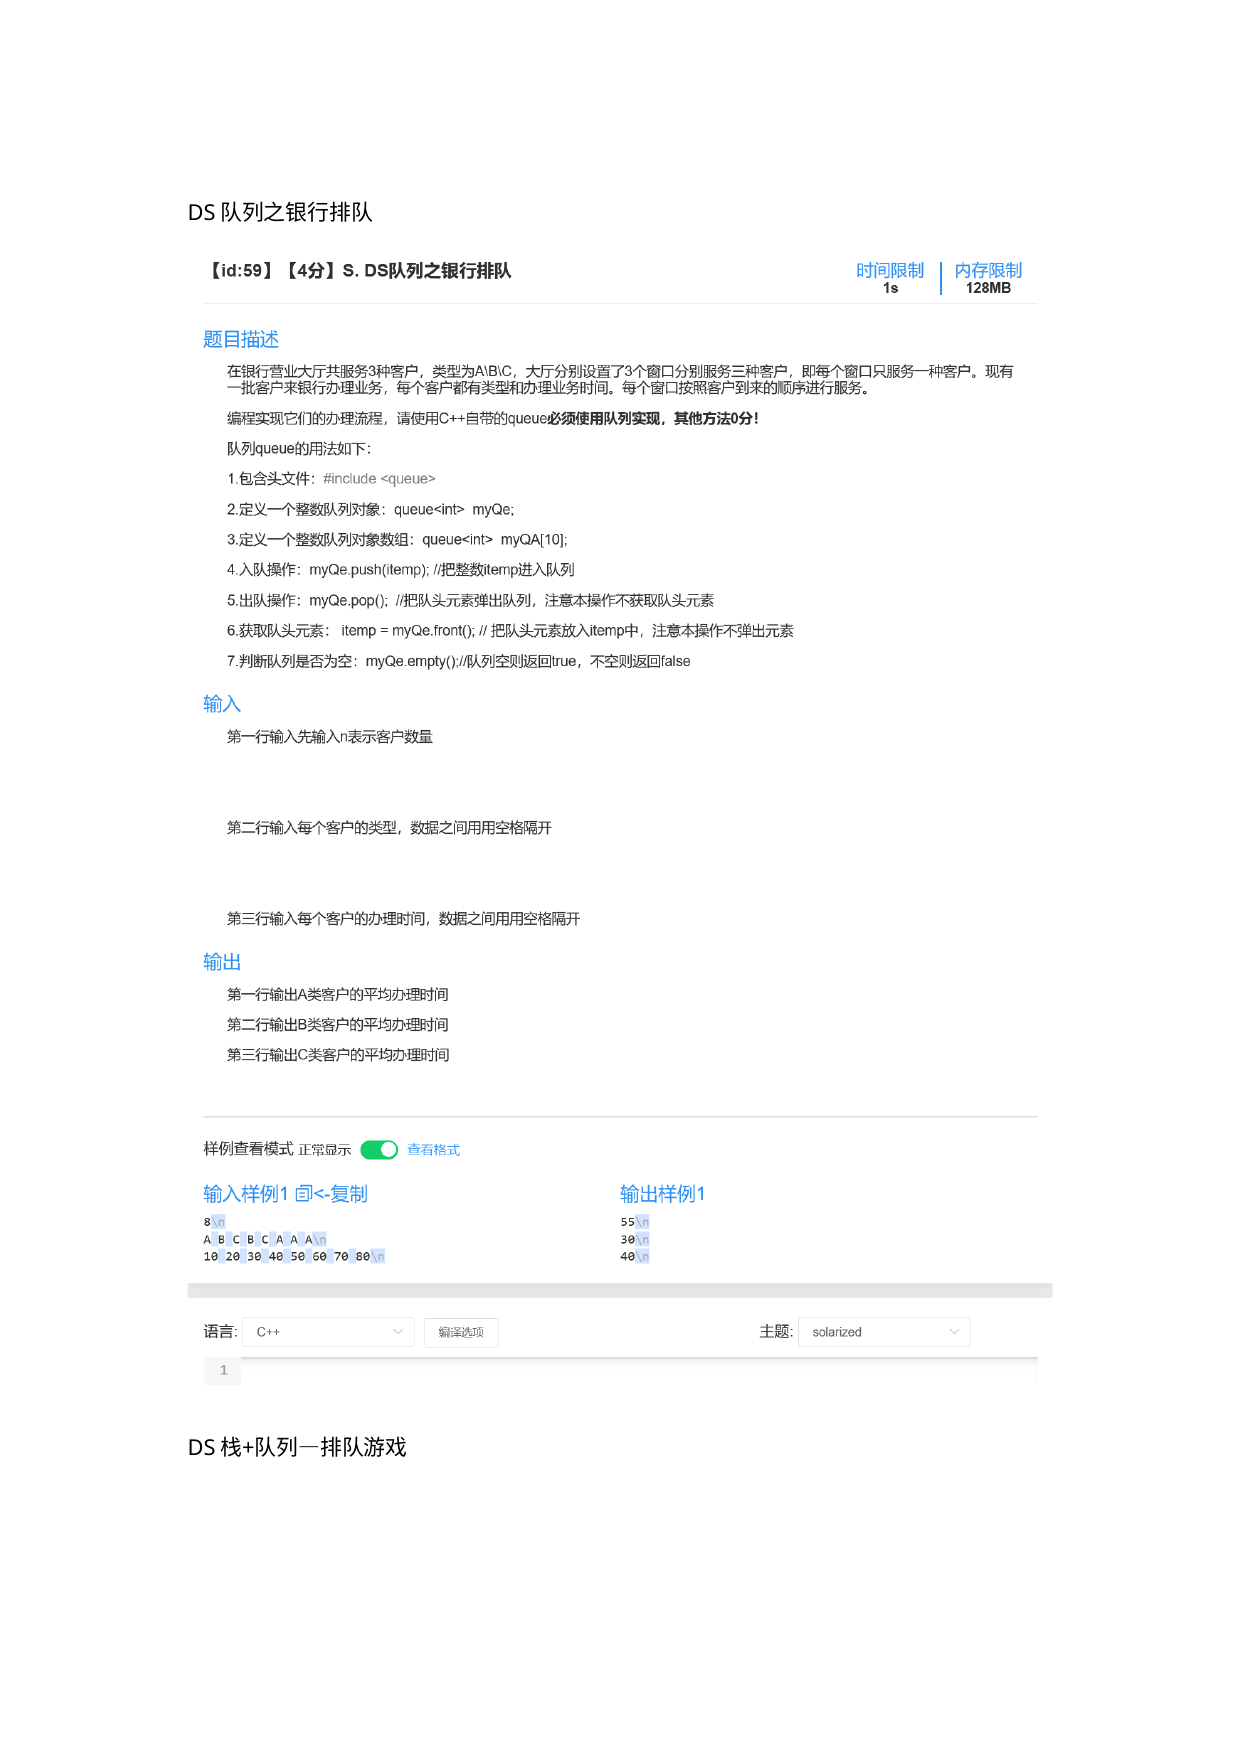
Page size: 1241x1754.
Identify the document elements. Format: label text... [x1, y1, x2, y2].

text DS栈+队列—排队游戏 [187, 1429, 1053, 1462]
picture [187, 227, 1053, 1385]
text DS队列之银行排队 [187, 194, 1053, 227]
